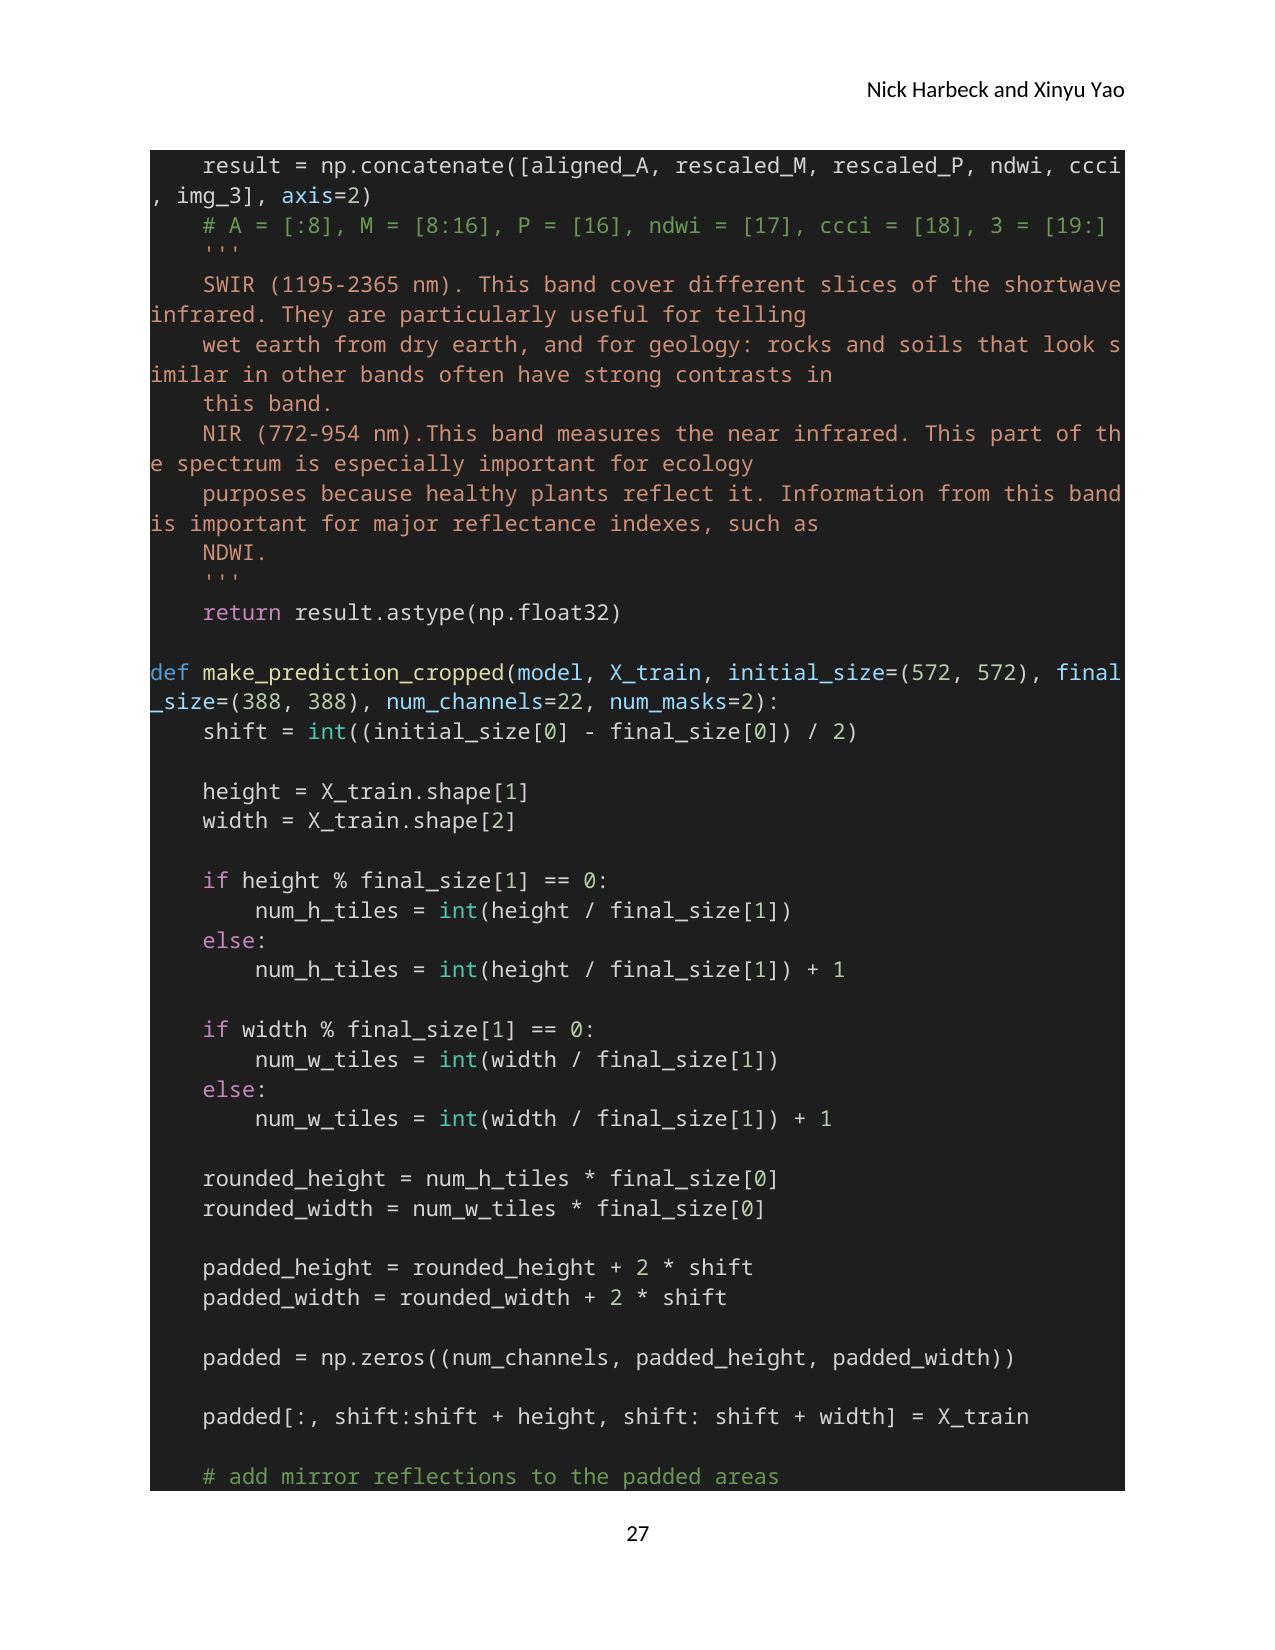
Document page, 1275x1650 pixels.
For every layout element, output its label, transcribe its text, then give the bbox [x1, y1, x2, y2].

text shift = int((initial_size[0] - final_size[0]) / 2) [150, 716, 1125, 746]
text ''' [150, 239, 1125, 269]
text SWIR (1195-2365 nm). This band cover different slices of the shortwave infrared. They are particularly useful for telling [150, 269, 1125, 329]
text return result.astype(np.float32) [150, 597, 1125, 627]
text padded_width = rounded_width + 2 * shift [150, 1282, 1125, 1312]
text num_h_tiles = int(height / final_size[1]) + 1 [150, 954, 1125, 984]
text height = X_train.shape[1] [150, 776, 1125, 805]
text purposes because healthy plants reflect it. Information from this band is important for major reflectance indexes, such as [150, 478, 1125, 537]
text padded_height = rounded_height + 2 * shift [150, 1252, 1125, 1282]
text def make_prediction_cropped(model, X_train, initial_size=(572, 572), final_size=(388, 388), num_channels=22, num_masks=2): [150, 656, 1125, 716]
text this band. [150, 388, 1125, 418]
text NDWI. [150, 537, 1125, 567]
text wet earth from dry earth, and for geology: rocks and soils that look similar in other bands often have strong contrasts in [150, 329, 1125, 388]
text # A = [:8], M = [8:16], P = [16], ndwi = [17], ccci = [18], 3 = [19:] [150, 209, 1125, 239]
text if width % final_size[1] == 0: [150, 1014, 1125, 1044]
text num_h_tiles = int(height / final_size[1]) [150, 895, 1125, 924]
text result = np.concatenate([aligned_A, rescaled_M, rescaled_P, ndwi, ccci, img_3], axis=2) [150, 150, 1125, 209]
text if height % final_size[1] == 0: [150, 865, 1125, 895]
text # add mirror reflections to the padded areas [150, 1461, 1125, 1491]
text rounded_width = num_w_tiles * final_size[0] [150, 1193, 1125, 1222]
text rounded_height = num_h_tiles * final_size[0] [150, 1163, 1125, 1193]
text padded = np.zeros((num_channels, padded_height, padded_width)) [150, 1342, 1125, 1371]
text width = X_train.shape[2] [150, 805, 1125, 835]
text num_w_tiles = int(width / final_size[1]) + 1 [150, 1103, 1125, 1133]
text else: [150, 1073, 1125, 1103]
text NIR (772-954 nm).This band measures the near infrared. This part of the spectrum is especially important for ecology [150, 418, 1125, 478]
text else: [150, 924, 1125, 954]
text padded[:, shift:shift + height, shift: shift + width] = X_train [150, 1401, 1125, 1431]
text ''' [150, 567, 1125, 597]
text num_w_tiles = int(width / final_size[1]) [150, 1044, 1125, 1073]
